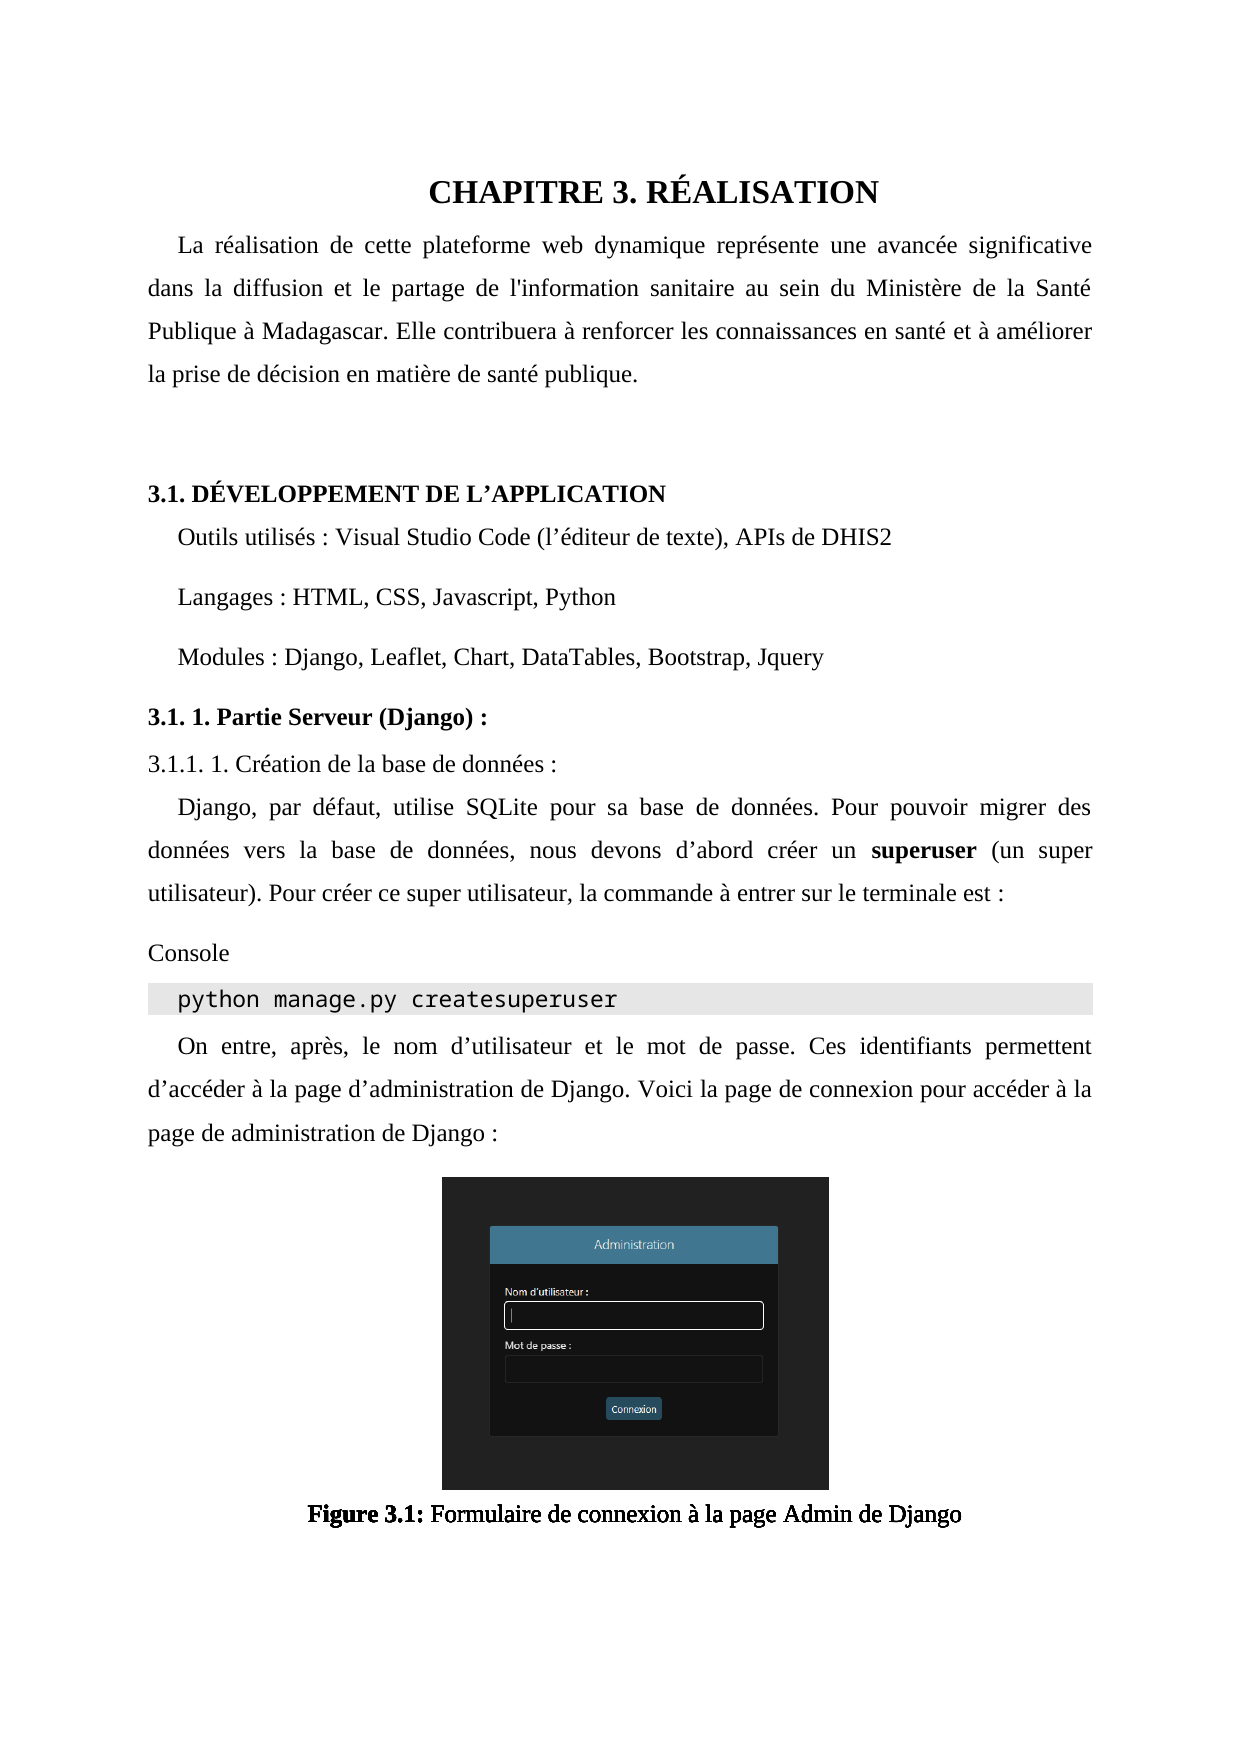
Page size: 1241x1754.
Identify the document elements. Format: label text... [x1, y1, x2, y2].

text python manage.py createsuperuser [148, 983, 1093, 1015]
text Développement de l’application [148, 479, 1093, 508]
text Partie Serveur (Django) : [148, 702, 1093, 730]
picture [442, 1177, 829, 1490]
text Langages : HTML, CSS, Javascript, Python [148, 582, 1093, 611]
text On entre, après, le nom d’utilisateur et le mot de passe. Ces identifiants permettent d’accéder à la page d’administration de Django. Voici la page de connexion pour accéder à la page de administration de Django : [148, 1031, 1093, 1146]
text Modules : Django, Leaflet, Chart, DataTables, Bootstrap, Jquery [148, 642, 1093, 671]
text Création de la base de données : [148, 749, 1093, 778]
text Console [148, 938, 1093, 967]
text Réalisation [215, 173, 1093, 211]
text La réalisation de cette plateforme web dynamique représente une avancée significative dans la diffusion et le partage de l'information sanitaire au sein du Ministère de la Santé Publique à Madagascar. Elle contribuera à renforcer les connaissances en santé et à améliorer la prise de décision en matière de santé publique. [148, 230, 1093, 388]
text Django, par défaut, utilise SQLite pour sa base de données. Pour pouvoir migrer des données vers la base de données, nous devons d’abord créer un superuser (un super utilisateur). Pour créer ce super utilisateur, la commande à entrer sur le terminale est : [148, 792, 1093, 907]
text Outils utilisés : Visual Studio Code (l’éditeur de texte), APIs de DHIS2 [148, 522, 1093, 551]
